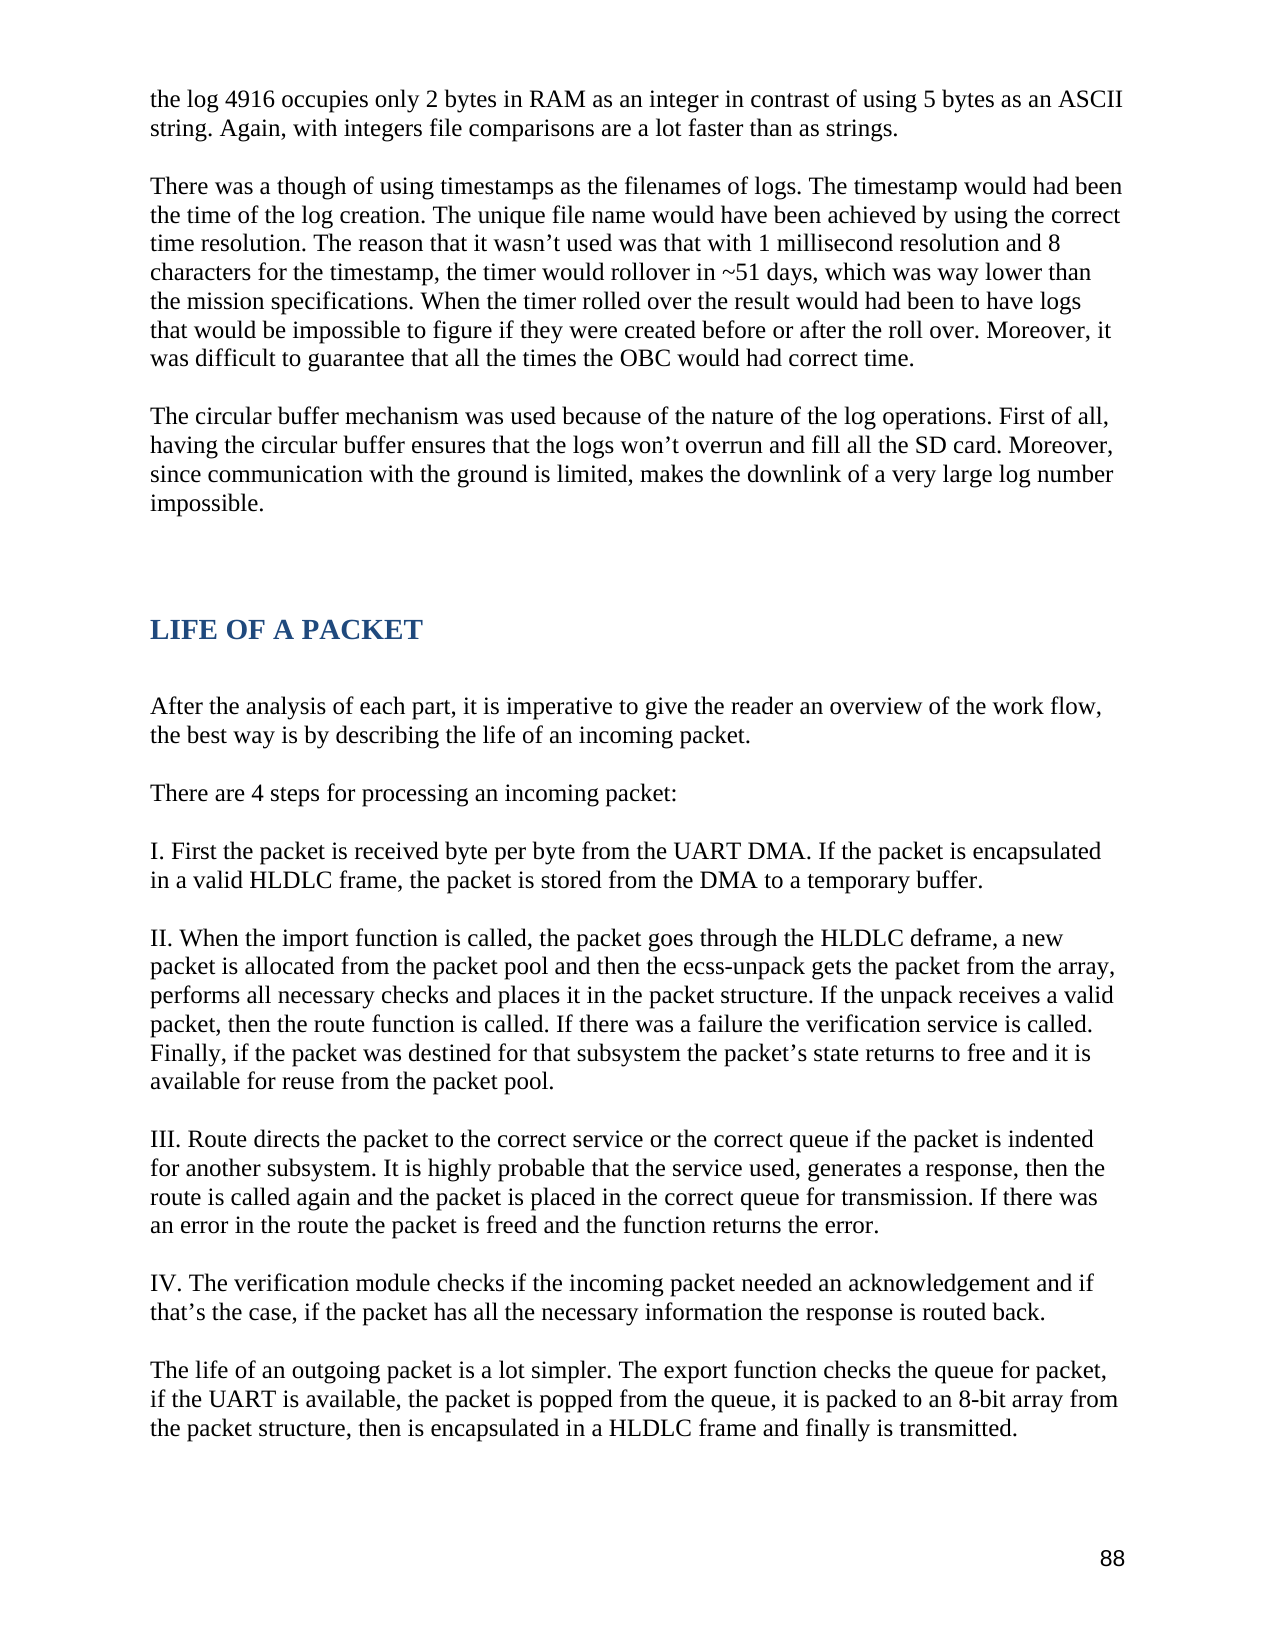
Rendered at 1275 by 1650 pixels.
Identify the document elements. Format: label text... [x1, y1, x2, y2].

text After the analysis of each part, it is imperative to give the reader an overview of the work flow, the best way is by describing the life of an incoming packet. [150, 691, 1125, 749]
text IV. The verification module checks if the incoming packet needed an acknowledgement and if that’s the case, if the packet has all the necessary information the response is routed back. [150, 1268, 1125, 1326]
text The circular buffer mechanism was used because of the nature of the log operations. First of all, having the circular buffer ensures that the logs won’t overrun and fill all the SD card. Moreover, since communication with the ground is limited, makes the downlink of a very large log number impossible. [150, 401, 1125, 516]
text I. First the packet is received byte per byte from the UART DMA. If the packet is encapsulated in a valid HLDLC frame, the packet is stored from the DMA to a temporary buffer. [150, 836, 1125, 893]
text II. When the import function is called, the packet goes through the HLDLC deframe, a new packet is allocated from the packet pool and then the ecss-unpack gets the packet from the array, performs all necessary checks and places it in the packet structure. If the unpack receives a valid packet, then the route function is called. If there was a failure the verification service is called. Finally, if the packet was destined for that subsystem the packet’s state returns to free and it is available for reuse from the packet pool. [150, 923, 1125, 1095]
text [150, 84, 1125, 142]
text There was a though of using timestamps as the filenames of logs. The timestamp would had been the time of the log creation. The unique file name would have been achieved by using the correct time resolution. The reason that it wasn’t used was that with 1 millisecond resolution and 8 characters for the timestamp, the timer would rollover in ~51 days, which was way lower than the mission specifications. When the timer rolled over the result would had been to have logs that would be impossible to figure if they were created before or after the roll over. Moreover, it was difficult to guarantee that all the times the OBC would had correct time. [150, 171, 1125, 372]
subtitle LIFE OF A PACKET [150, 612, 1089, 645]
text III. Route directs the packet to the correct service or the correct queue if the packet is indented for another subsystem. It is highly probable that the service used, generates a response, then the route is called again and the packet is placed in the correct queue for transmission. If there was an error in the route the packet is freed and the function returns the error. [150, 1124, 1125, 1239]
text There are 4 steps for processing an incoming packet: [150, 778, 1125, 807]
text The life of an outgoing packet is a lot simpler. The export function checks the queue for packet, if the UART is available, the packet is popped from the queue, it is packed to an 8-bit array from the packet structure, then is encapsulated in a HLDLC frame and finally is transmitted. [150, 1355, 1125, 1441]
